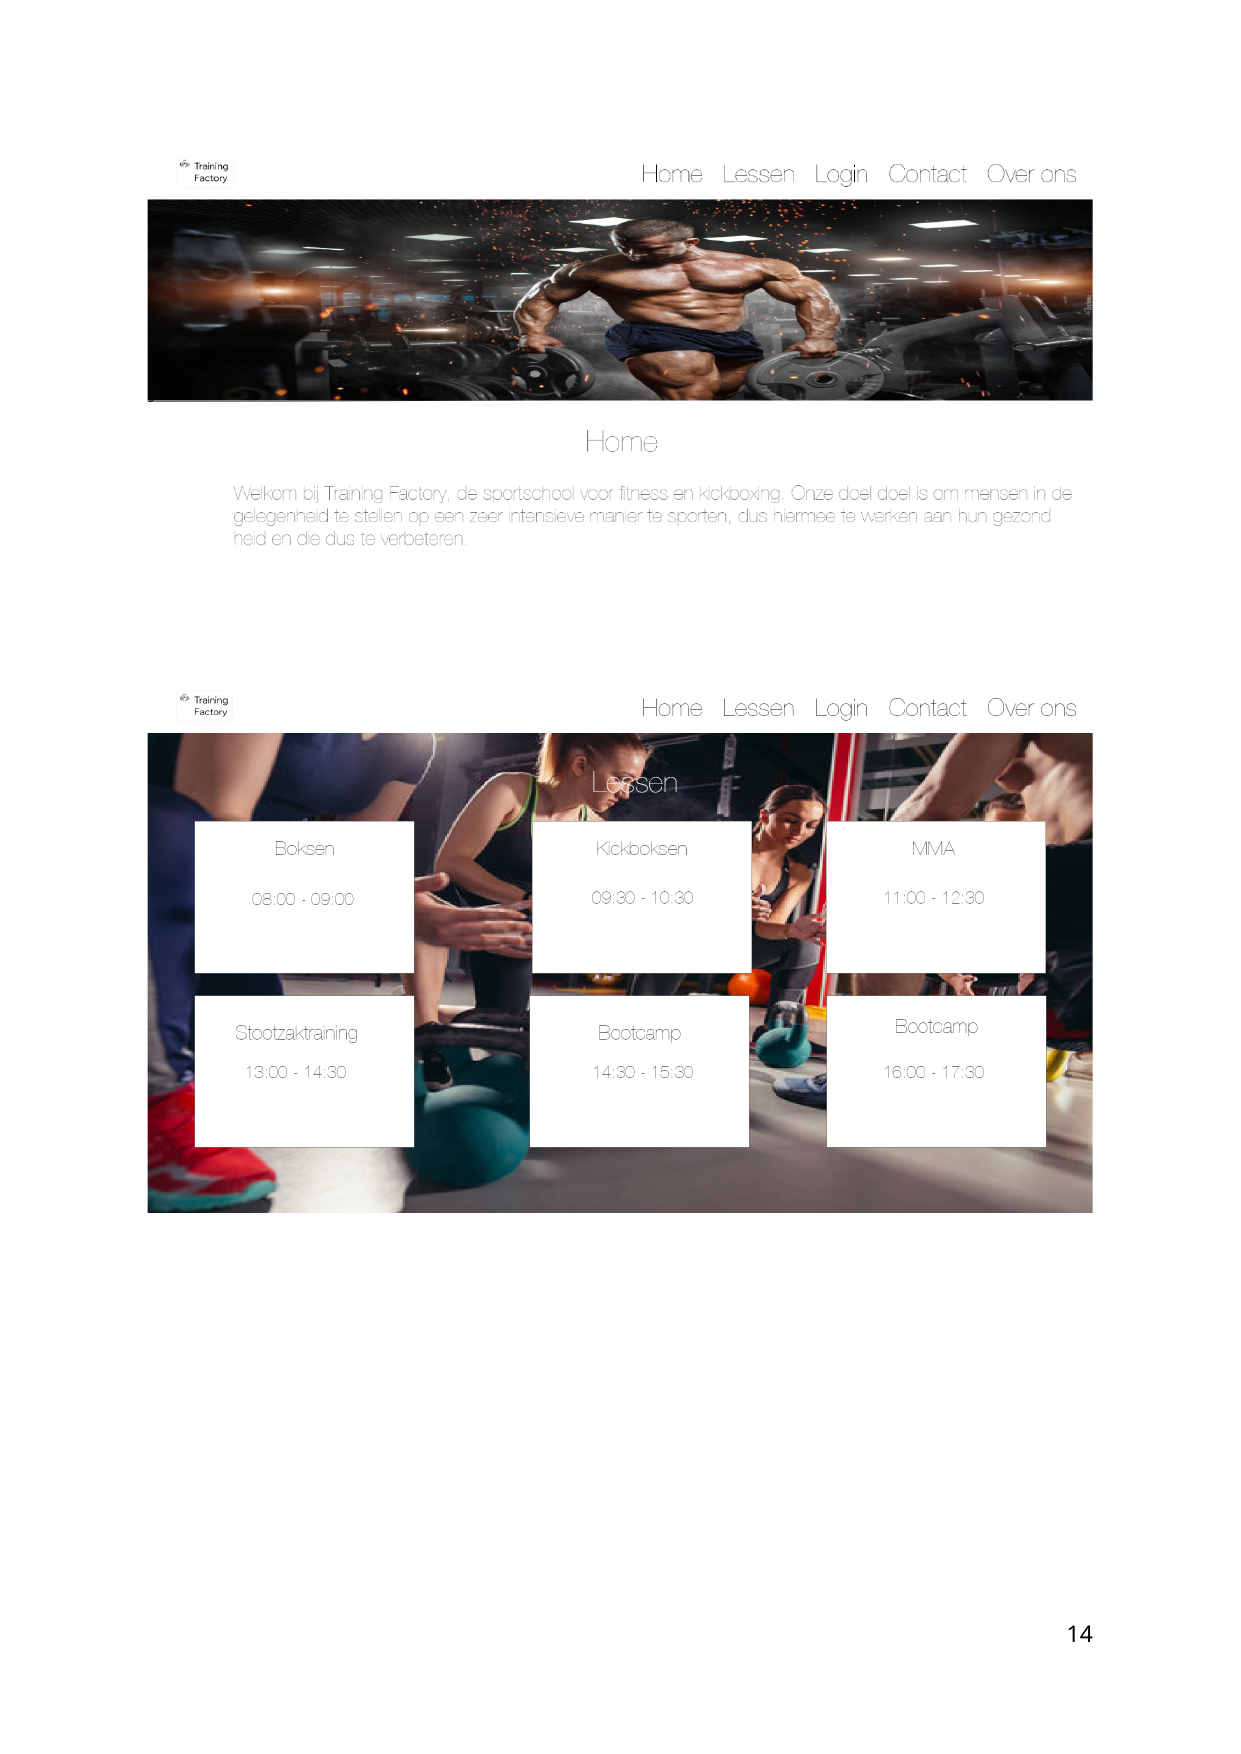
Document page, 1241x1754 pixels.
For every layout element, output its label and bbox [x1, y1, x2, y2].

picture [147, 681, 1093, 1213]
picture [147, 147, 1093, 680]
